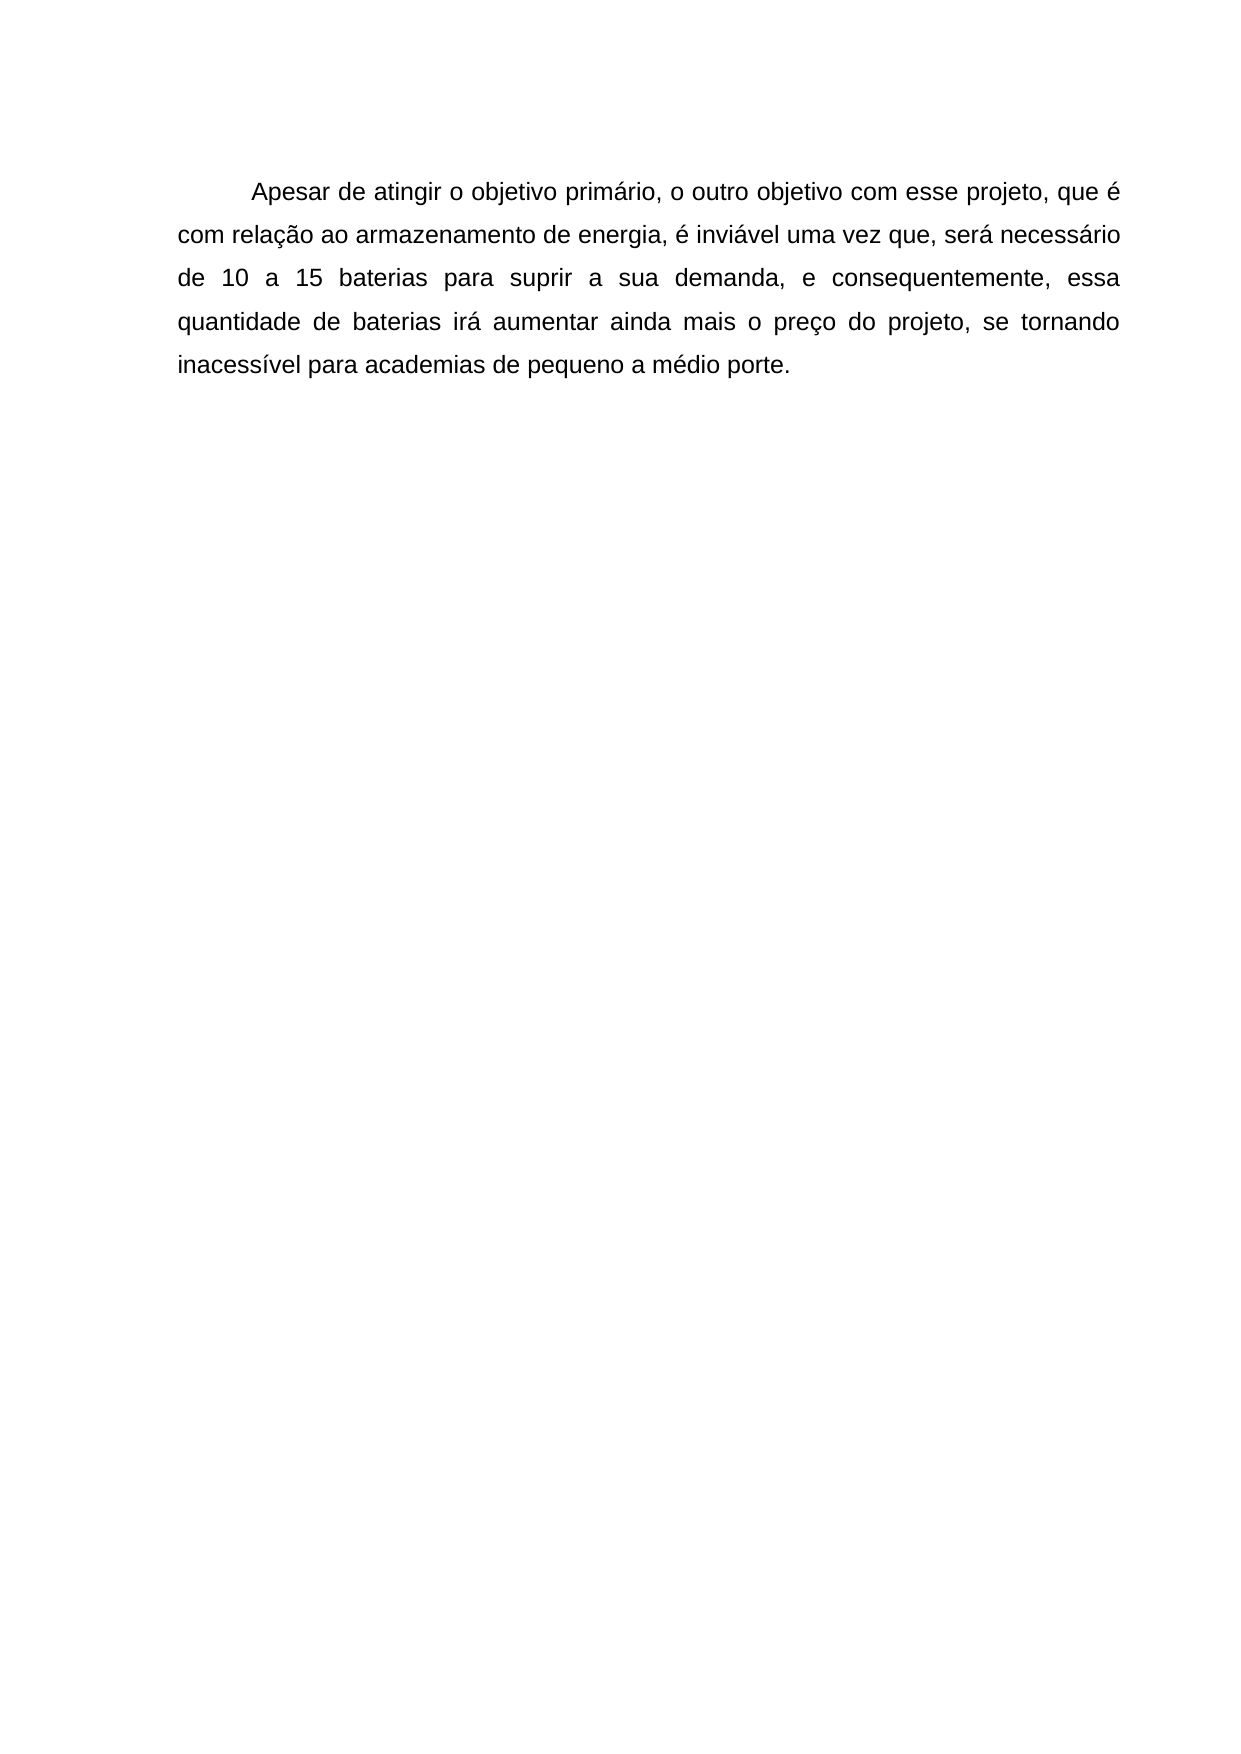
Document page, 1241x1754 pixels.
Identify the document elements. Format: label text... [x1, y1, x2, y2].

text Apesar de atingir o objetivo primário, o outro objetivo com esse projeto, que é com relação ao armazenamento de energia, é inviável uma vez que, será necessário de 10 a 15 baterias para suprir a sua demanda, e consequentemente, essa quantidade de baterias irá aumentar ainda mais o preço do projeto, se tornando inacessível para academias de pequeno a médio porte. [177, 177, 1122, 378]
